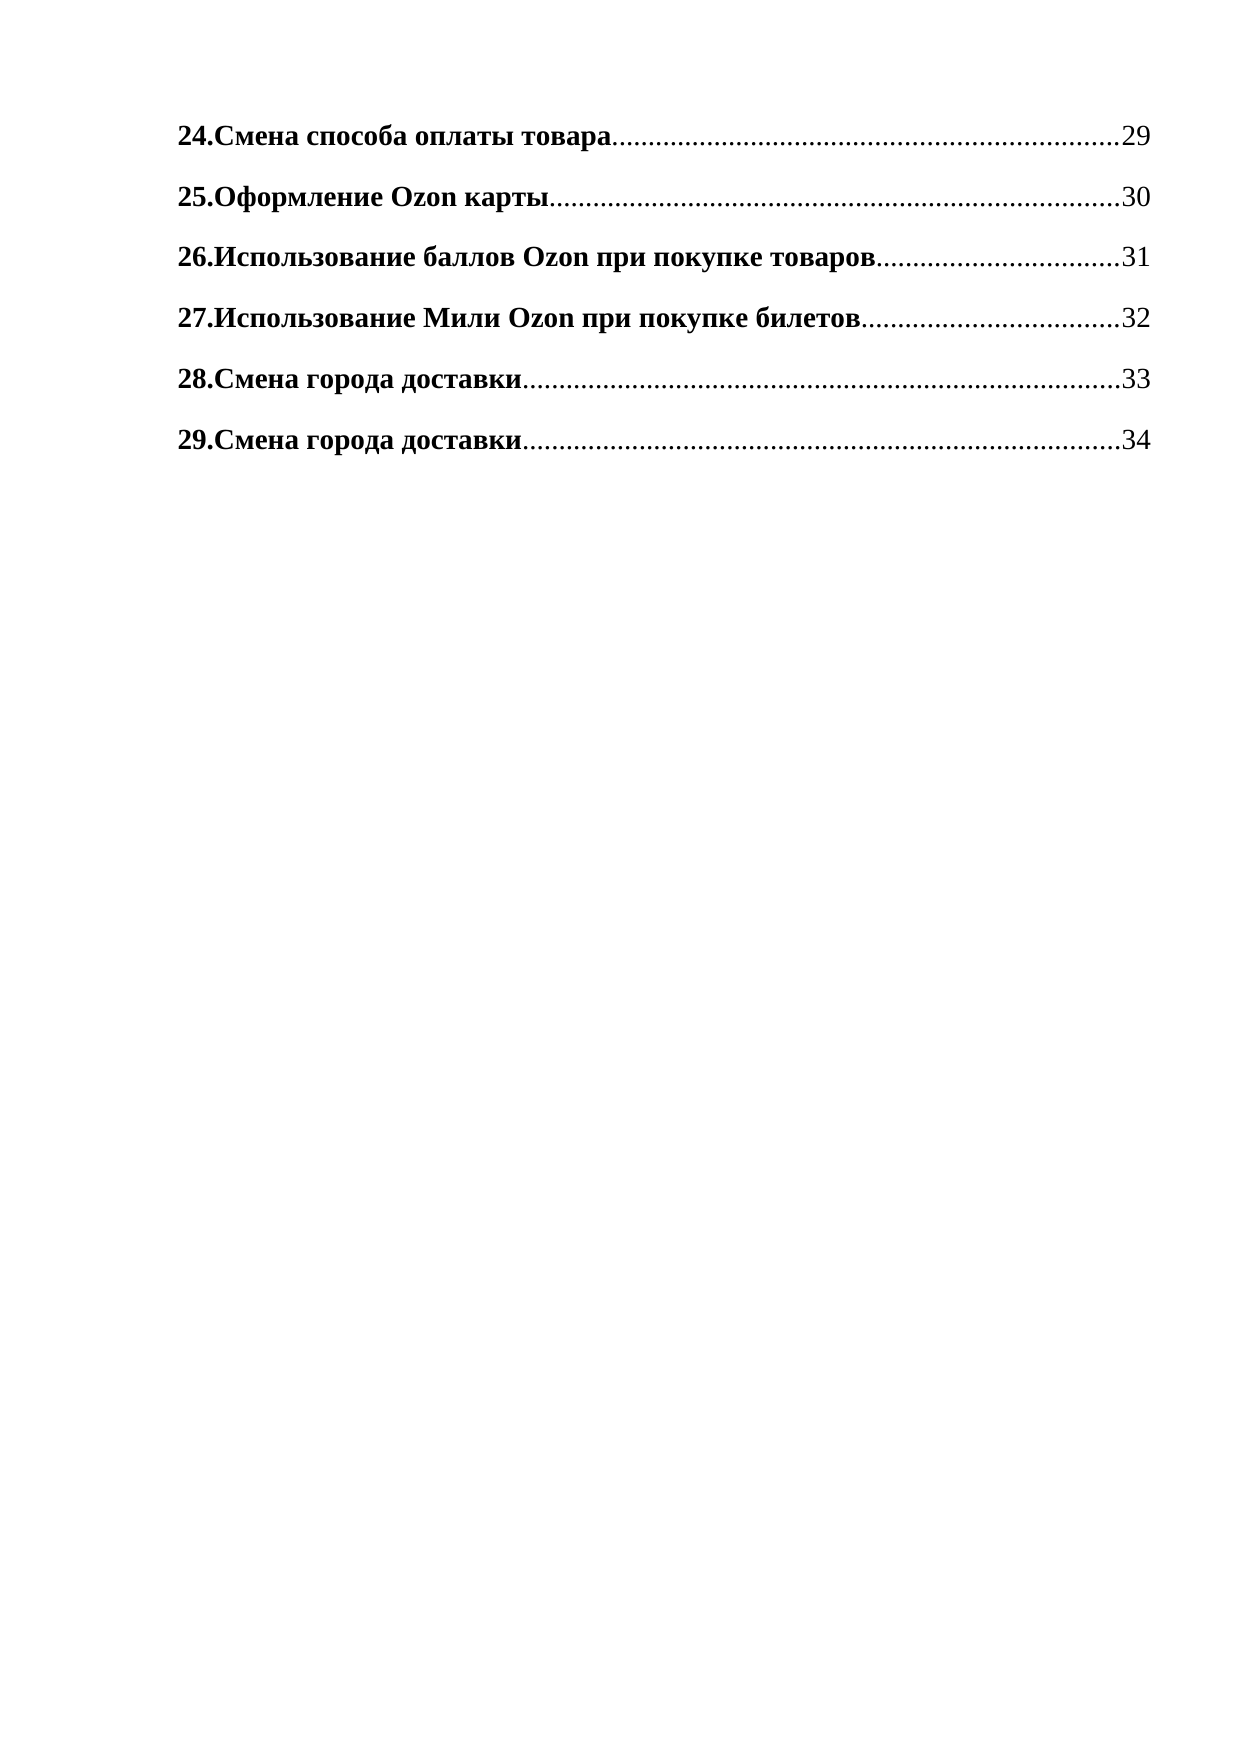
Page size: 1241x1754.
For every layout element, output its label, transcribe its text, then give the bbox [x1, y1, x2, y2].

text 28.Смена города доставки 33 [177, 361, 1152, 394]
text 26.Использование баллов Ozon при покупке товаров 31 [177, 239, 1152, 273]
text 29.Смена города доставки 34 [177, 422, 1152, 455]
text 27.Использование Мили Ozon при покупке билетов 32 [177, 300, 1152, 334]
text 24.Смена способа оплаты товара 29 [177, 118, 1152, 152]
text 25.Оформление Ozon карты 30 [177, 179, 1152, 212]
